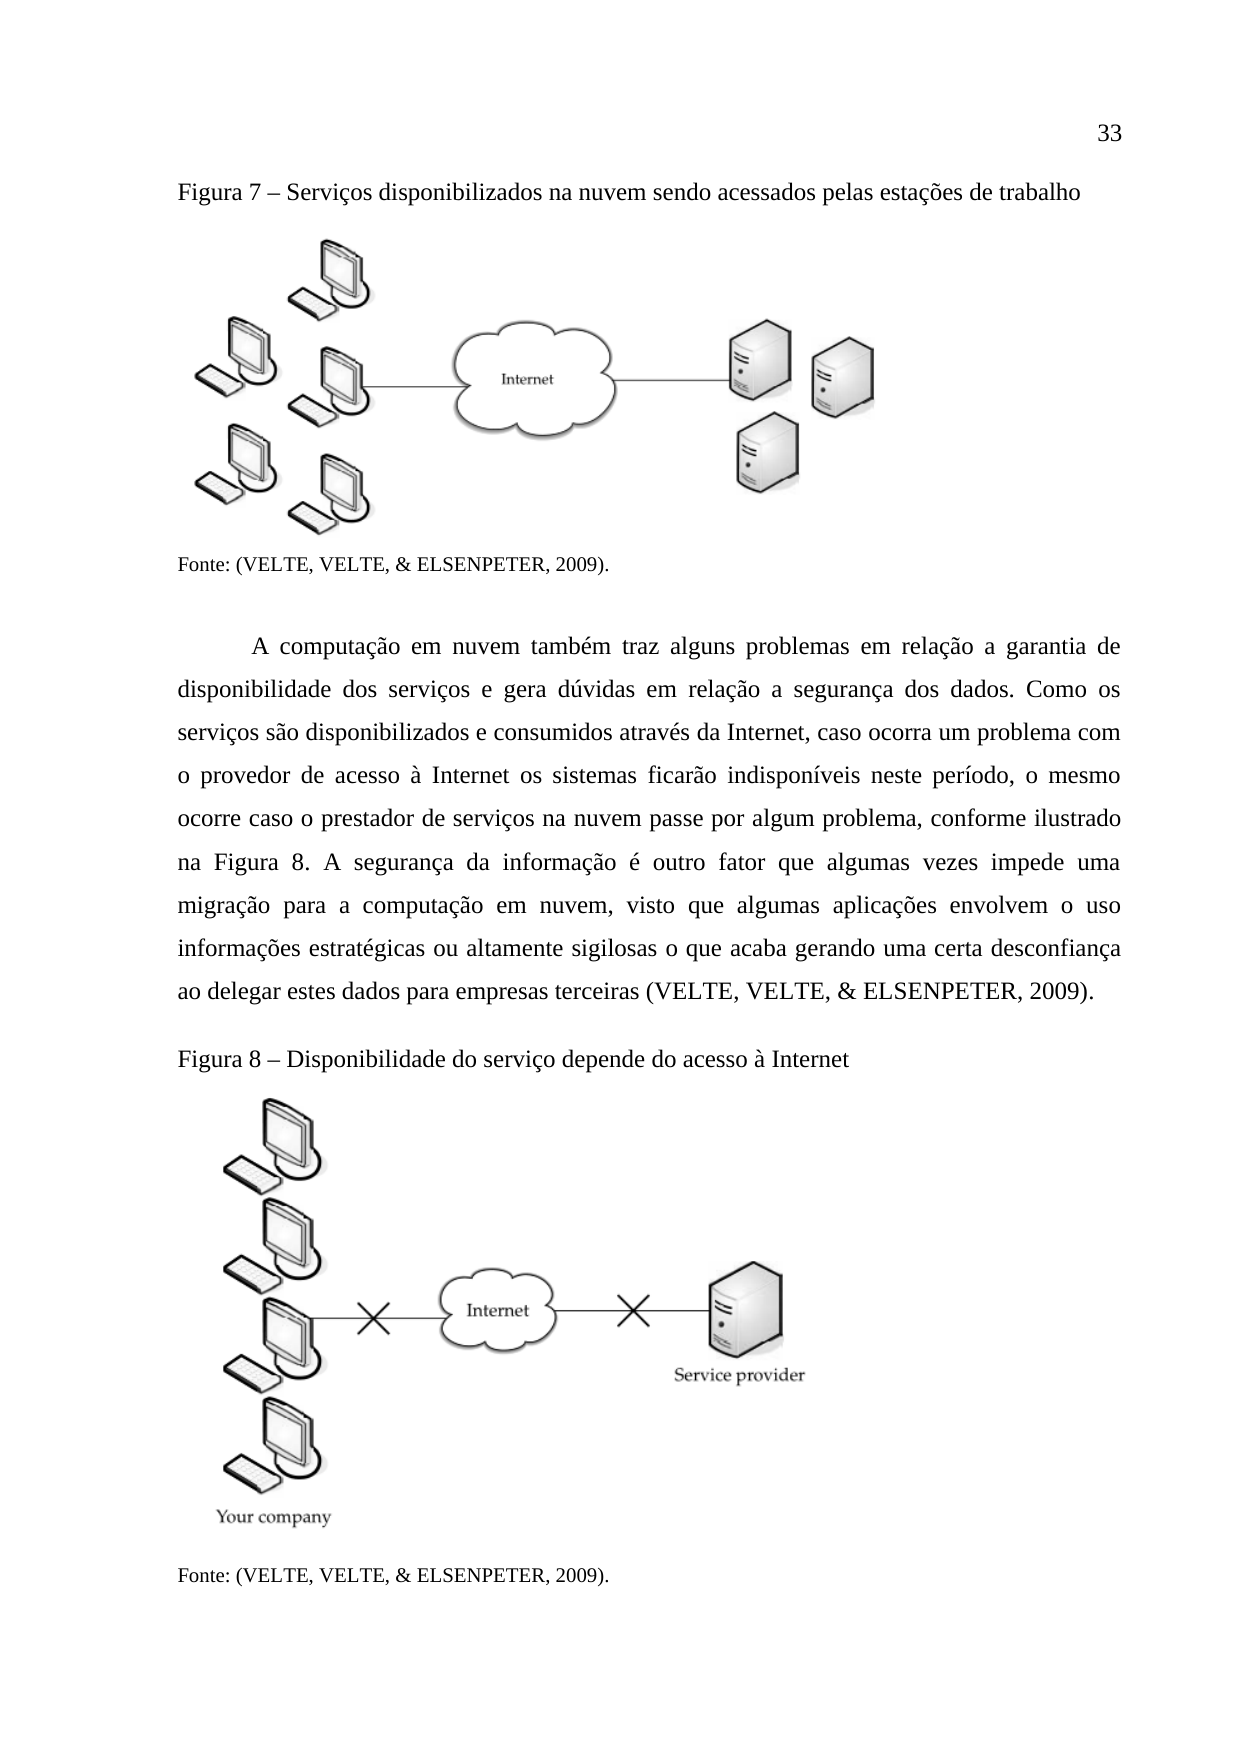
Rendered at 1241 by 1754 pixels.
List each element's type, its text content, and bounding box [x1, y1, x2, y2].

picture [177, 220, 899, 540]
text Fonte: . [177, 552, 1122, 576]
text A computação em nuvem também traz alguns problemas em relação a garantia de disponibilidade dos serviços e gera dúvidas em relação a segurança dos dados. Como os serviços são disponibilizados e consumidos através da Internet, caso ocorra um problema com o provedor de acesso à Internet os sistemas ficarão indisponíveis neste período, o mesmo ocorre caso o prestador de serviços na nuvem passe por algum problema, conforme ilustrado na Figura 8. A segurança da informação é outro fator que algumas vezes impede uma migração para a computação em nuvem, visto que algumas aplicações envolvem o uso informações estratégicas ou altamente sigilosas o que acaba gerando uma certa desconfiança ao delegar estes dados para empresas terceiras . [177, 631, 1122, 1005]
text Fonte: . [177, 1563, 1122, 1587]
picture [177, 1087, 838, 1551]
text Figura 8 – Disponibilidade do serviço depende do acesso à Internet [177, 1044, 1122, 1073]
text Figura 7 – Serviços disponibilizados na nuvem sendo acessados pelas estações de trabalho [177, 177, 1122, 206]
